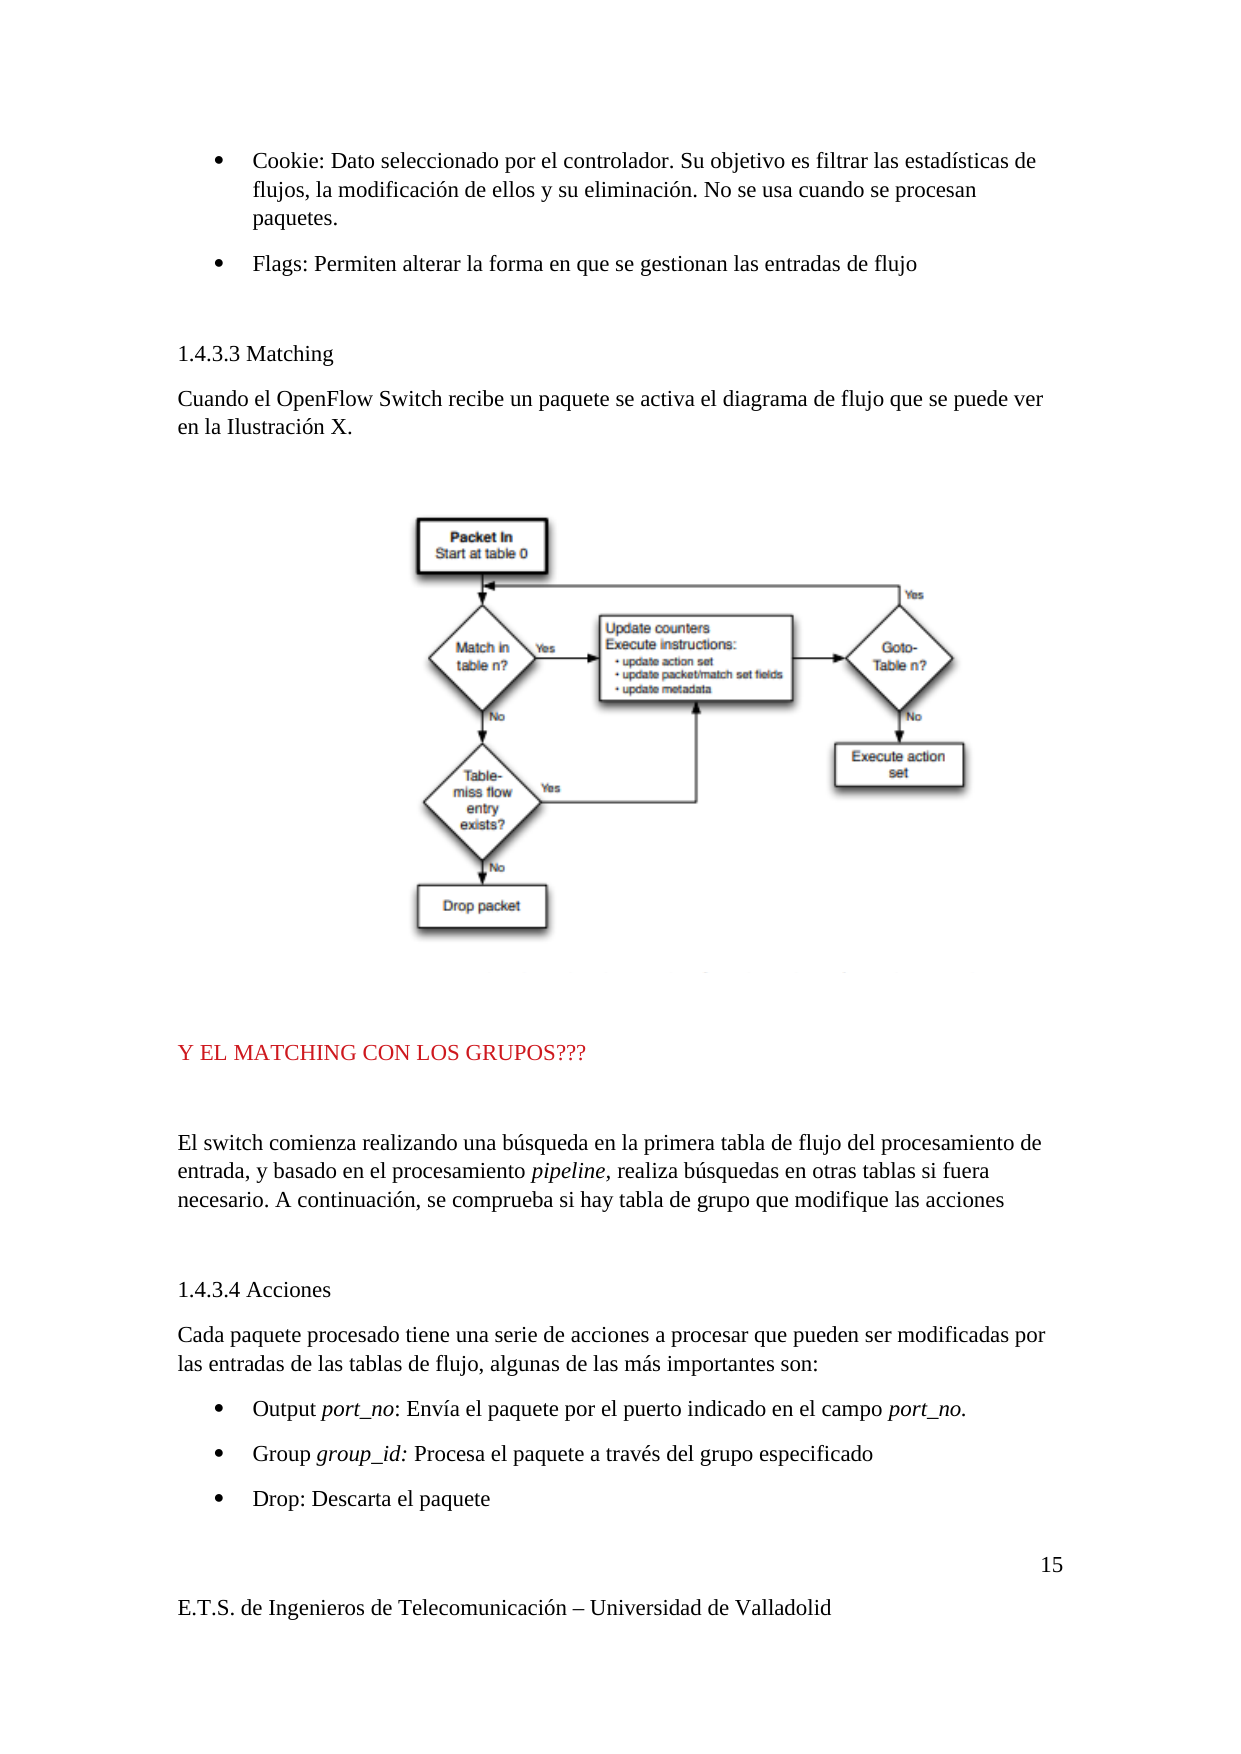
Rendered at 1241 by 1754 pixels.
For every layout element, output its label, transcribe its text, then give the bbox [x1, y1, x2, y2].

text 1.4.3.3 Matching [177, 340, 1063, 366]
list Cookie: Dato seleccionado por el controlador. Su objetivo es filtrar las estadísticas de flujos, la modificación de ellos y su eliminación. No se usa cuando se procesan paquetes. [215, 148, 1063, 231]
text Cada paquete procesado tiene una serie de acciones a procesar que pueden ser modificadas por las entradas de las tablas de flujo, algunas de las más importantes son: [177, 1321, 1063, 1376]
text El switch comienza realizando una búsqueda en la primera tabla de flujo del procesamiento de entrada, y basado en el procesamiento pipeline, realiza búsquedas en otras tablas si fuera necesario. A continuación, se comprueba si hay tabla de grupo que modifique las acciones [177, 1129, 1063, 1212]
text 1.4.3.4 Acciones [177, 1276, 1063, 1303]
picture [195, 484, 1111, 973]
list Flags: Permiten alterar la forma en que se gestionan las entradas de flujo [215, 249, 1063, 276]
list Drop: Descarta el paquete [215, 1485, 1063, 1511]
text Y EL MATCHING CON LOS GRUPOS??? [177, 1039, 1063, 1065]
text Cuando el OpenFlow Switch recibe un paquete se activa el diagrama de flujo que se puede ver en la Ilustración X. [177, 385, 1063, 440]
list Group group_id: Procesa el paquete a través del grupo especificado [215, 1440, 1063, 1466]
list Output port_no: Envía el paquete por el puerto indicado en el campo port_no. [215, 1395, 1063, 1421]
